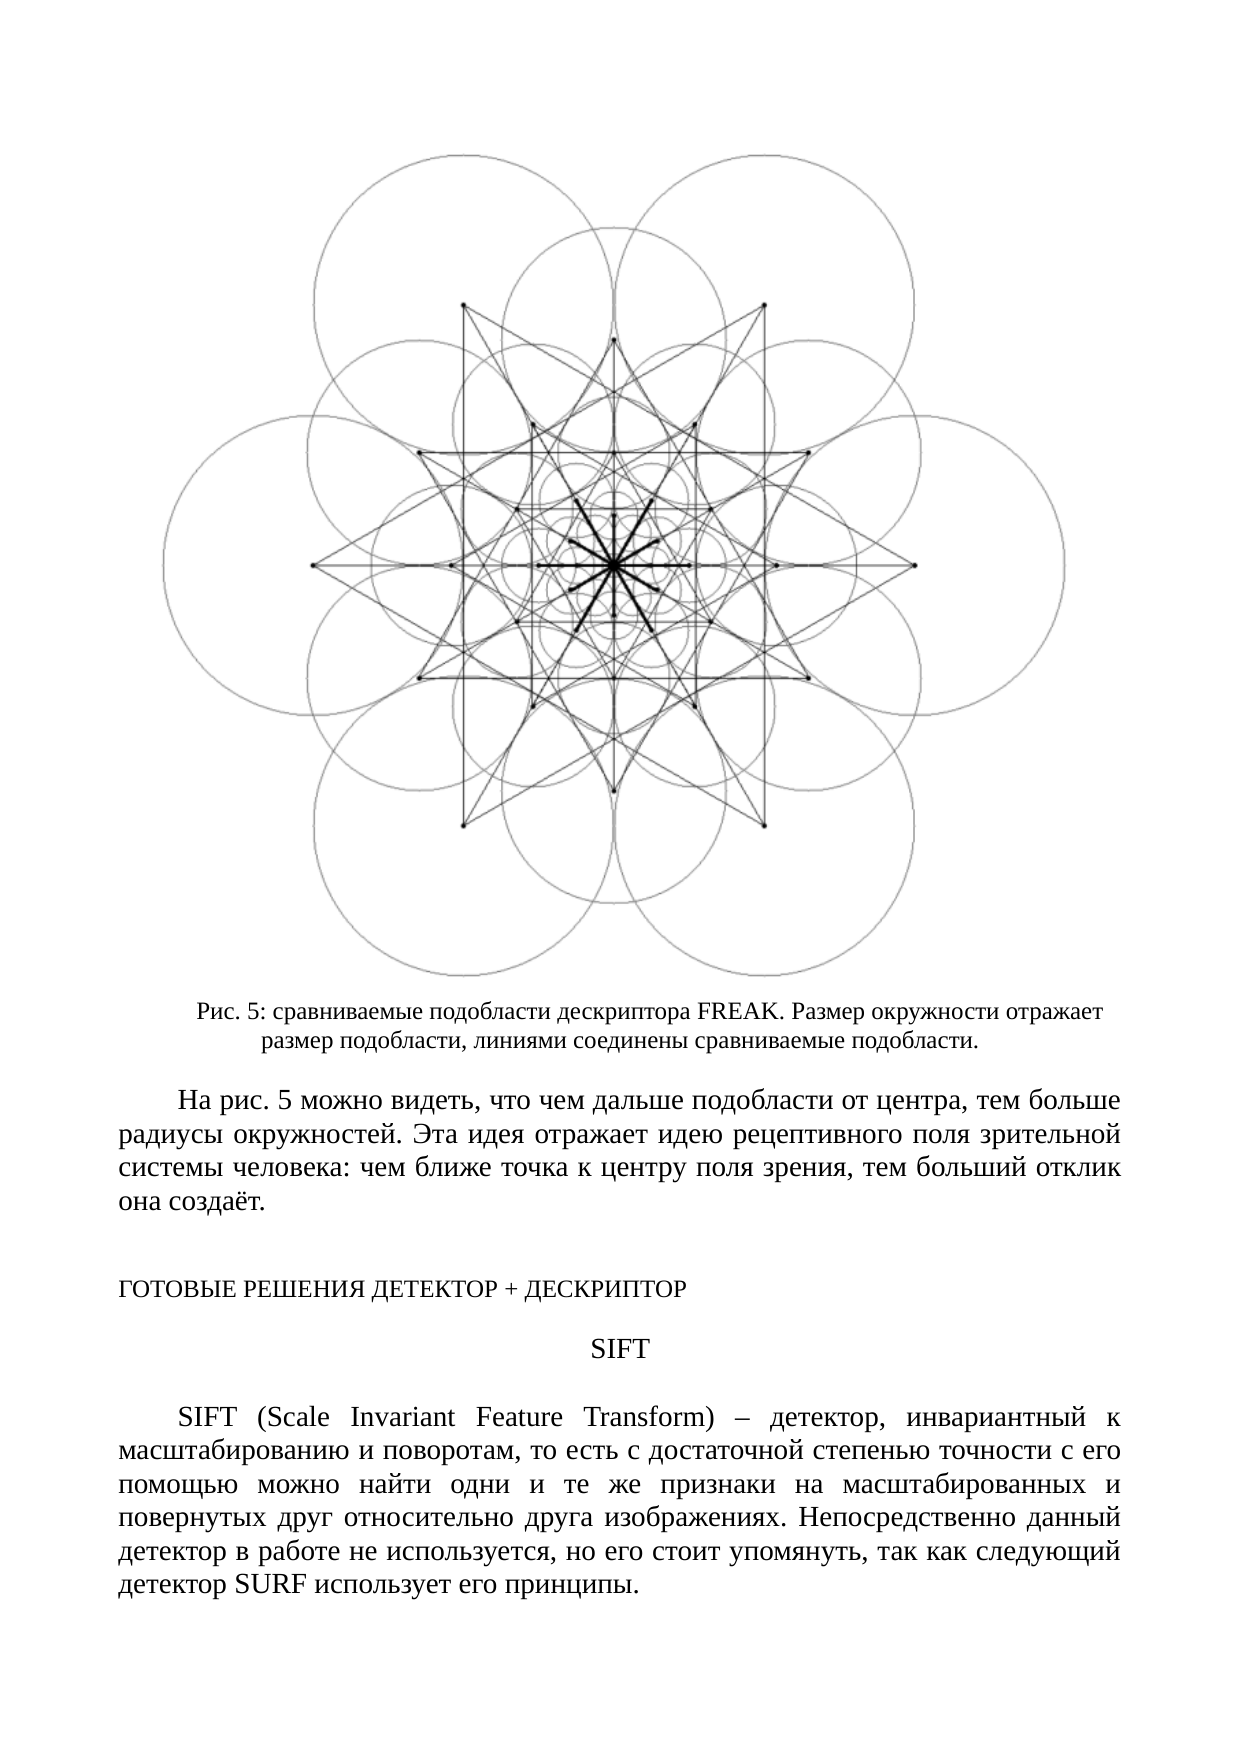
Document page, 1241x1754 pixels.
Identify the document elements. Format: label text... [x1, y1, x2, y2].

text SIFT (Scale Invariant Feature Transform) – детектор, инвариантный к масштабированию и поворотам, то есть с достаточной степенью точности с его помощью можно найти одни и те же признаки на масштабированных и повернутых друг относительно друга изображениях. Непосредственно данный детектор в работе не используется, но его стоит упомянуть, так как следующий детектор SURF использует его принципы. [118, 1399, 1122, 1600]
text SIFT [118, 1332, 1122, 1365]
text Рис. 5: сравниваемые подобласти дескриптора FREAK. Размер окружности отражает размер подобласти, линиями соединены сравниваемые подобласти. [118, 997, 1122, 1054]
picture [118, 118, 1123, 997]
text ГОТОВЫЕ РЕШЕНИЯ ДЕТЕКТОР + ДЕСКРИПТОР [118, 1274, 1122, 1303]
text На рис. 5 можно видеть, что чем дальше подобласти от центра, тем больше радиусы окружностей. Эта идея отражает идею рецептивного поля зрительной системы человека: чем ближе точка к центру поля зрения, тем больший отклик она создаёт. [118, 1082, 1122, 1217]
